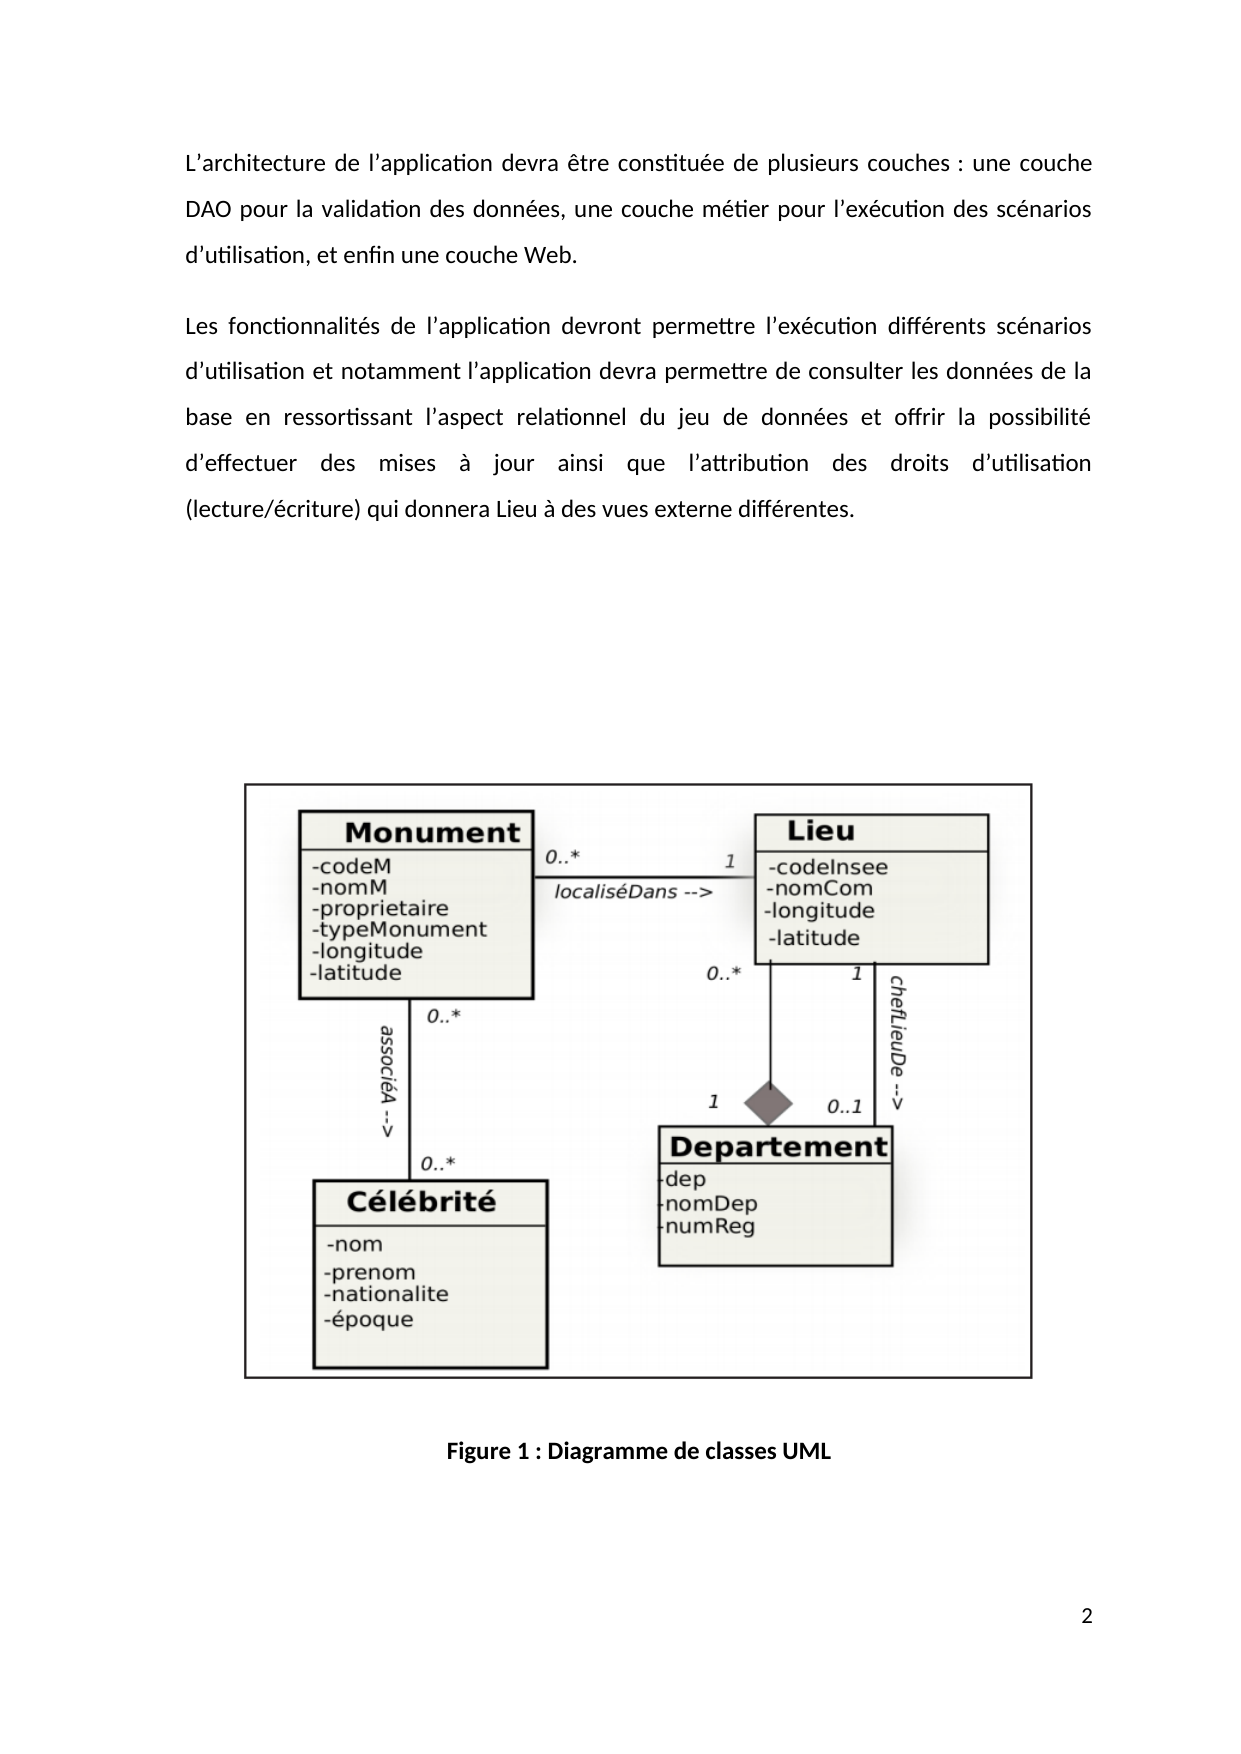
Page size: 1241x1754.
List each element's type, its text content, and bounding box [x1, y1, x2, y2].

picture [231, 775, 1047, 1397]
text Figure 1 : Diagramme de classes UML [185, 1436, 1093, 1466]
text Les fonctionnalités de l’application devront permettre l’exécution différents scénarios d’utilisation et notamment l’application devra permettre de consulter les données de la base en ressortissant l’aspect relationnel du jeu de données et offrir la possibilité d’effectuer des mises à jour ainsi que l’attribution des droits d’utilisation (lecture/écriture) qui donnera Lieu à des vues externe différentes. [185, 310, 1093, 523]
text L’architecture de l’application devra être constituée de plusieurs couches : une couche DAO pour la validation des données, une couche métier pour l’exécution des scénarios d’utilisation, et enfin une couche Web. [185, 148, 1093, 269]
